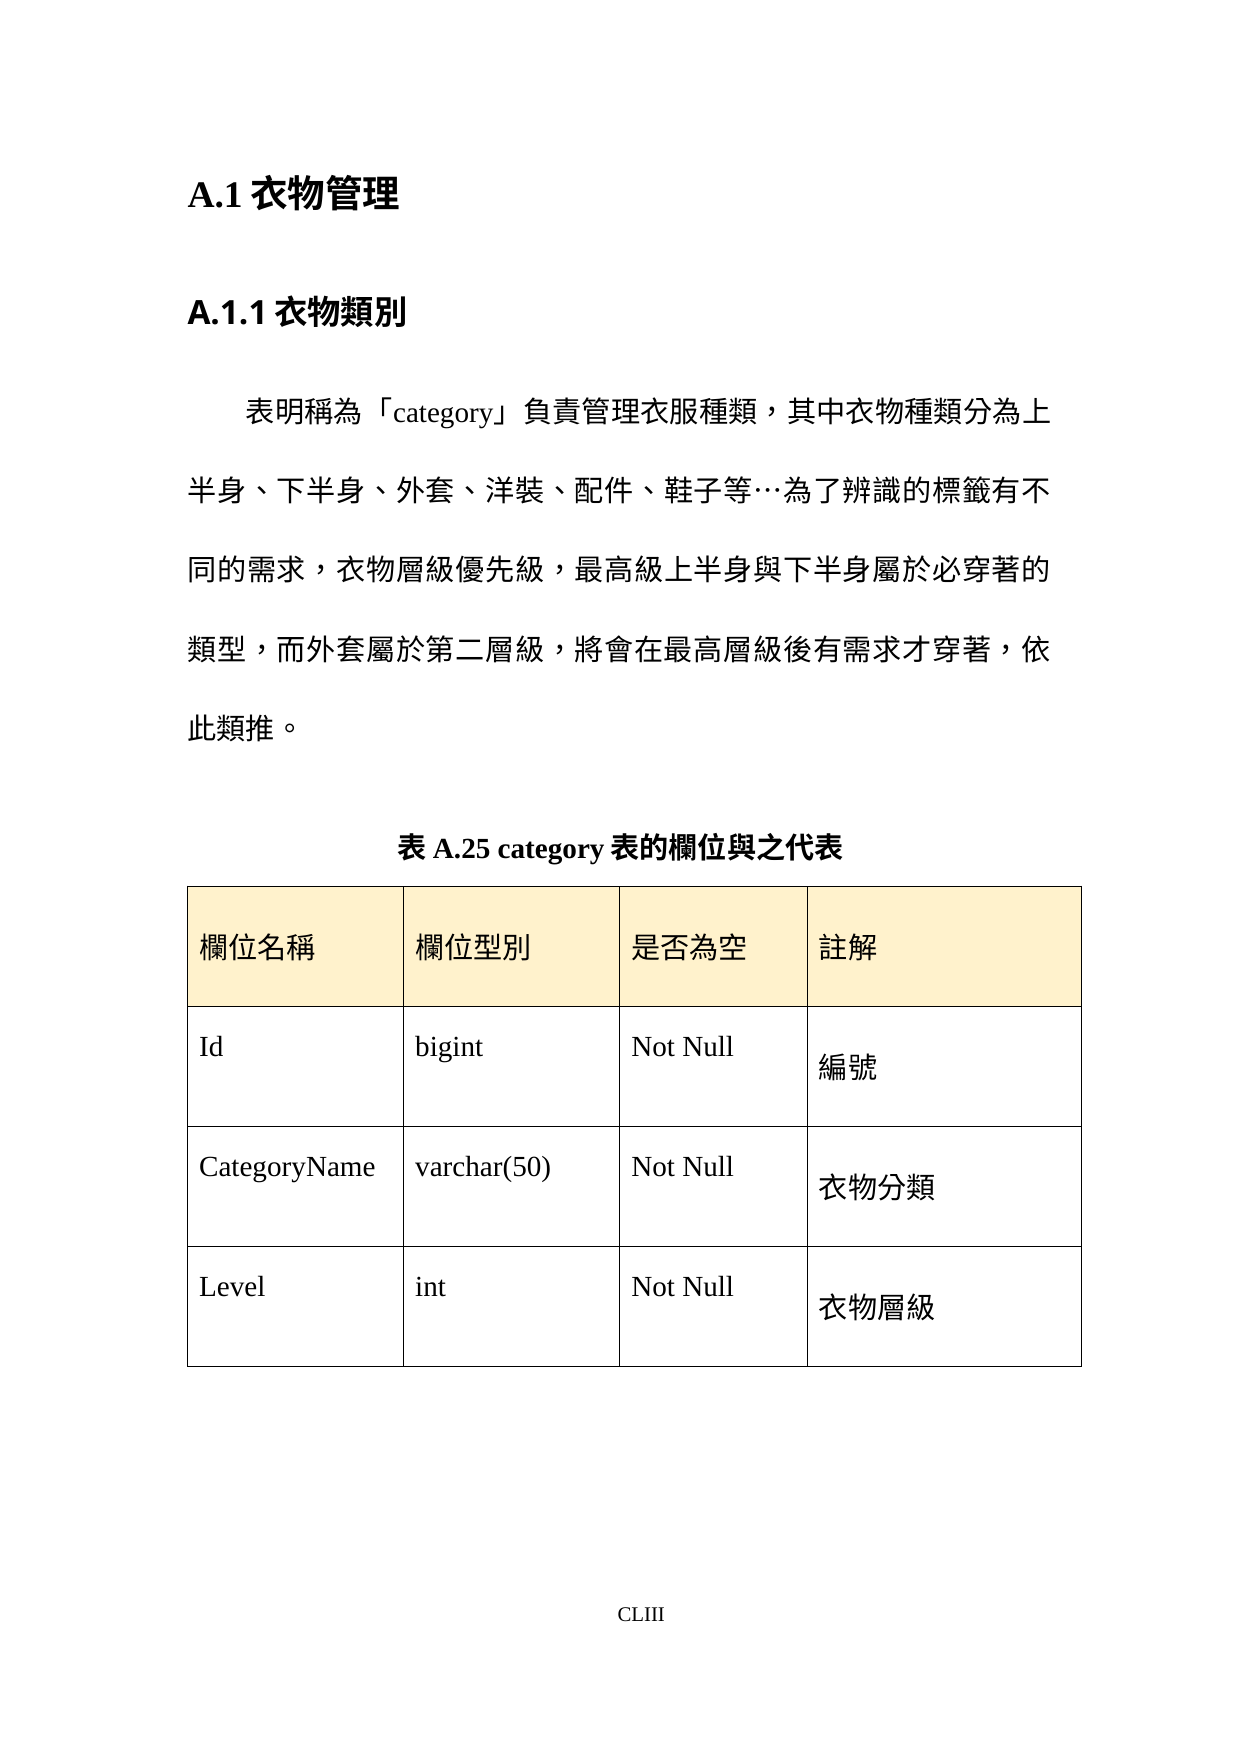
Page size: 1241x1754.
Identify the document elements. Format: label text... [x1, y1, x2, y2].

text 表明稱為「category」負責管理衣服種類，其中衣物種類分為上半身、下半身、外套、洋裝、配件、鞋子等…為了辨識的標籤有不同的需求，衣物層級優先級，最高級上半身與下半身屬於必穿著的類型，而外套屬於第二層級，將會在最高層級後有需求才穿著，依此類推。 [187, 370, 1053, 767]
subtitle A.1.1衣物類別 [187, 271, 1053, 350]
table_cell 衣物分類 [808, 1127, 1081, 1246]
table_header 欄位名稱 [188, 887, 403, 1006]
table_cell 編號 [808, 1007, 1081, 1126]
table_cell Not Null [620, 1127, 807, 1246]
table_header 註解 [808, 887, 1081, 1006]
table_cell 衣物層級 [808, 1247, 1081, 1366]
table_cell CategoryName [188, 1127, 403, 1246]
subtitle A.1衣物管理 [187, 151, 1053, 231]
table_cell varchar(50) [404, 1127, 619, 1246]
table_cell Not Null [620, 1007, 807, 1126]
table_header 是否為空 [620, 887, 807, 1006]
table_header 欄位型別 [404, 887, 619, 1006]
table_cell int [404, 1247, 619, 1366]
table_cell Level [188, 1247, 403, 1366]
table_cell Id [188, 1007, 403, 1126]
table_cell Not Null [620, 1247, 807, 1366]
table_cell bigint [404, 1007, 619, 1126]
